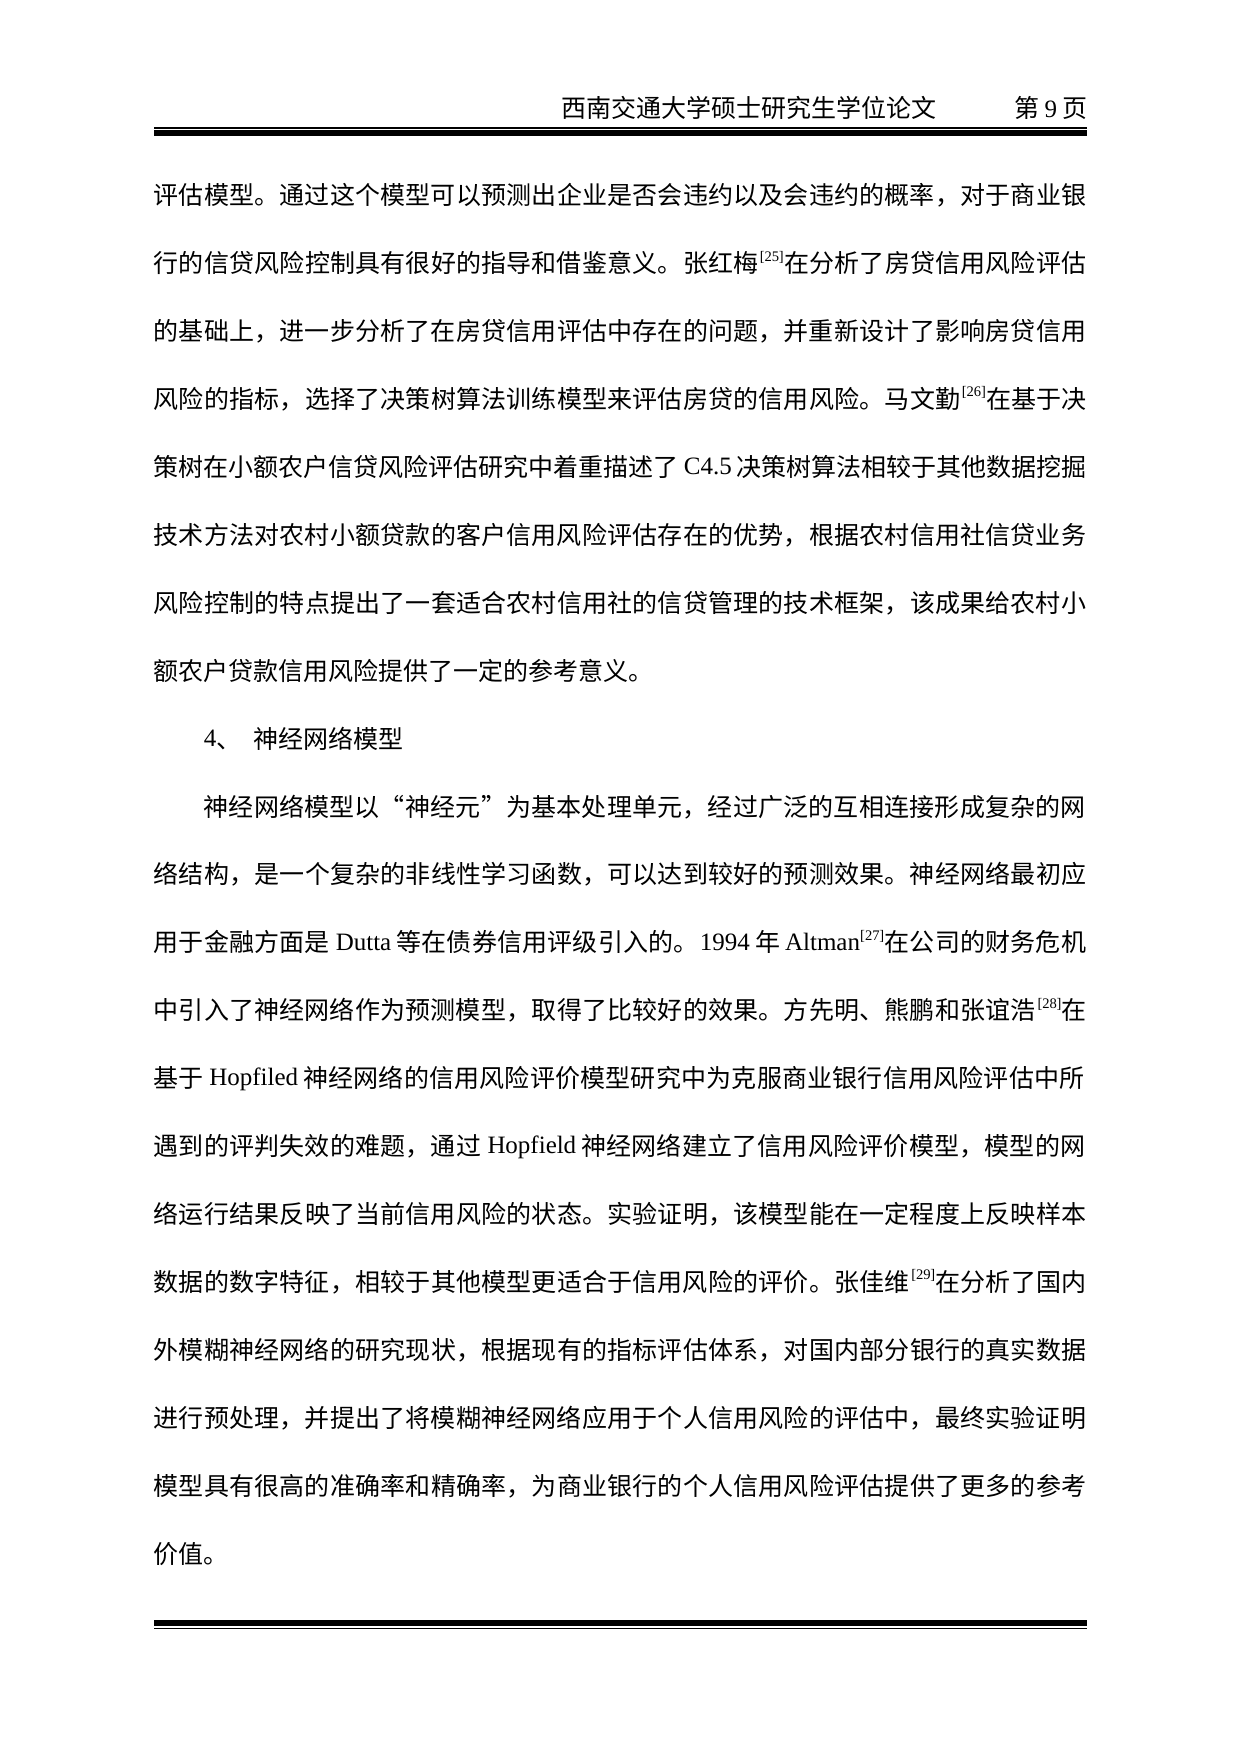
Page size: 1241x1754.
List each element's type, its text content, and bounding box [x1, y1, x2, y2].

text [153, 160, 1087, 703]
list 神经网络模型 [203, 703, 1087, 771]
text 神经网络模型以“神经元”为基本处理单元，经过广泛的互相连接形成复杂的网络结构，是一个复杂的非线性学习函数，可以达到较好的预测效果。神经网络最初应用于金融方面是Dutta等在债券信用评级引入的。1994年Altman[27]在公司的财务危机中引入了神经网络作为预测模型，取得了比较好的效果。方先明、熊鹏和张谊浩[28]在基于Hopfiled神经网络的信用风险评价模型研究中为克服商业银行信用风险评估中所遇到的评判失效的难题，通过Hopfield神经网络建立了信用风险评价模型，模型的网络运行结果反映了当前信用风险的状态。实验证明，该模型能在一定程度上反映样本数据的数字特征，相较于其他模型更适合于信用风险的评价。张佳维[29]在分析了国内外模糊神经网络的研究现状，根据现有的指标评估体系，对国内部分银行的真实数据进行预处理，并提出了将模糊神经网络应用于个人信用风险的评估中，最终实验证明模型具有很高的准确率和精确率，为商业银行的个人信用风险评估提供了更多的参考价值。 [153, 771, 1087, 1586]
